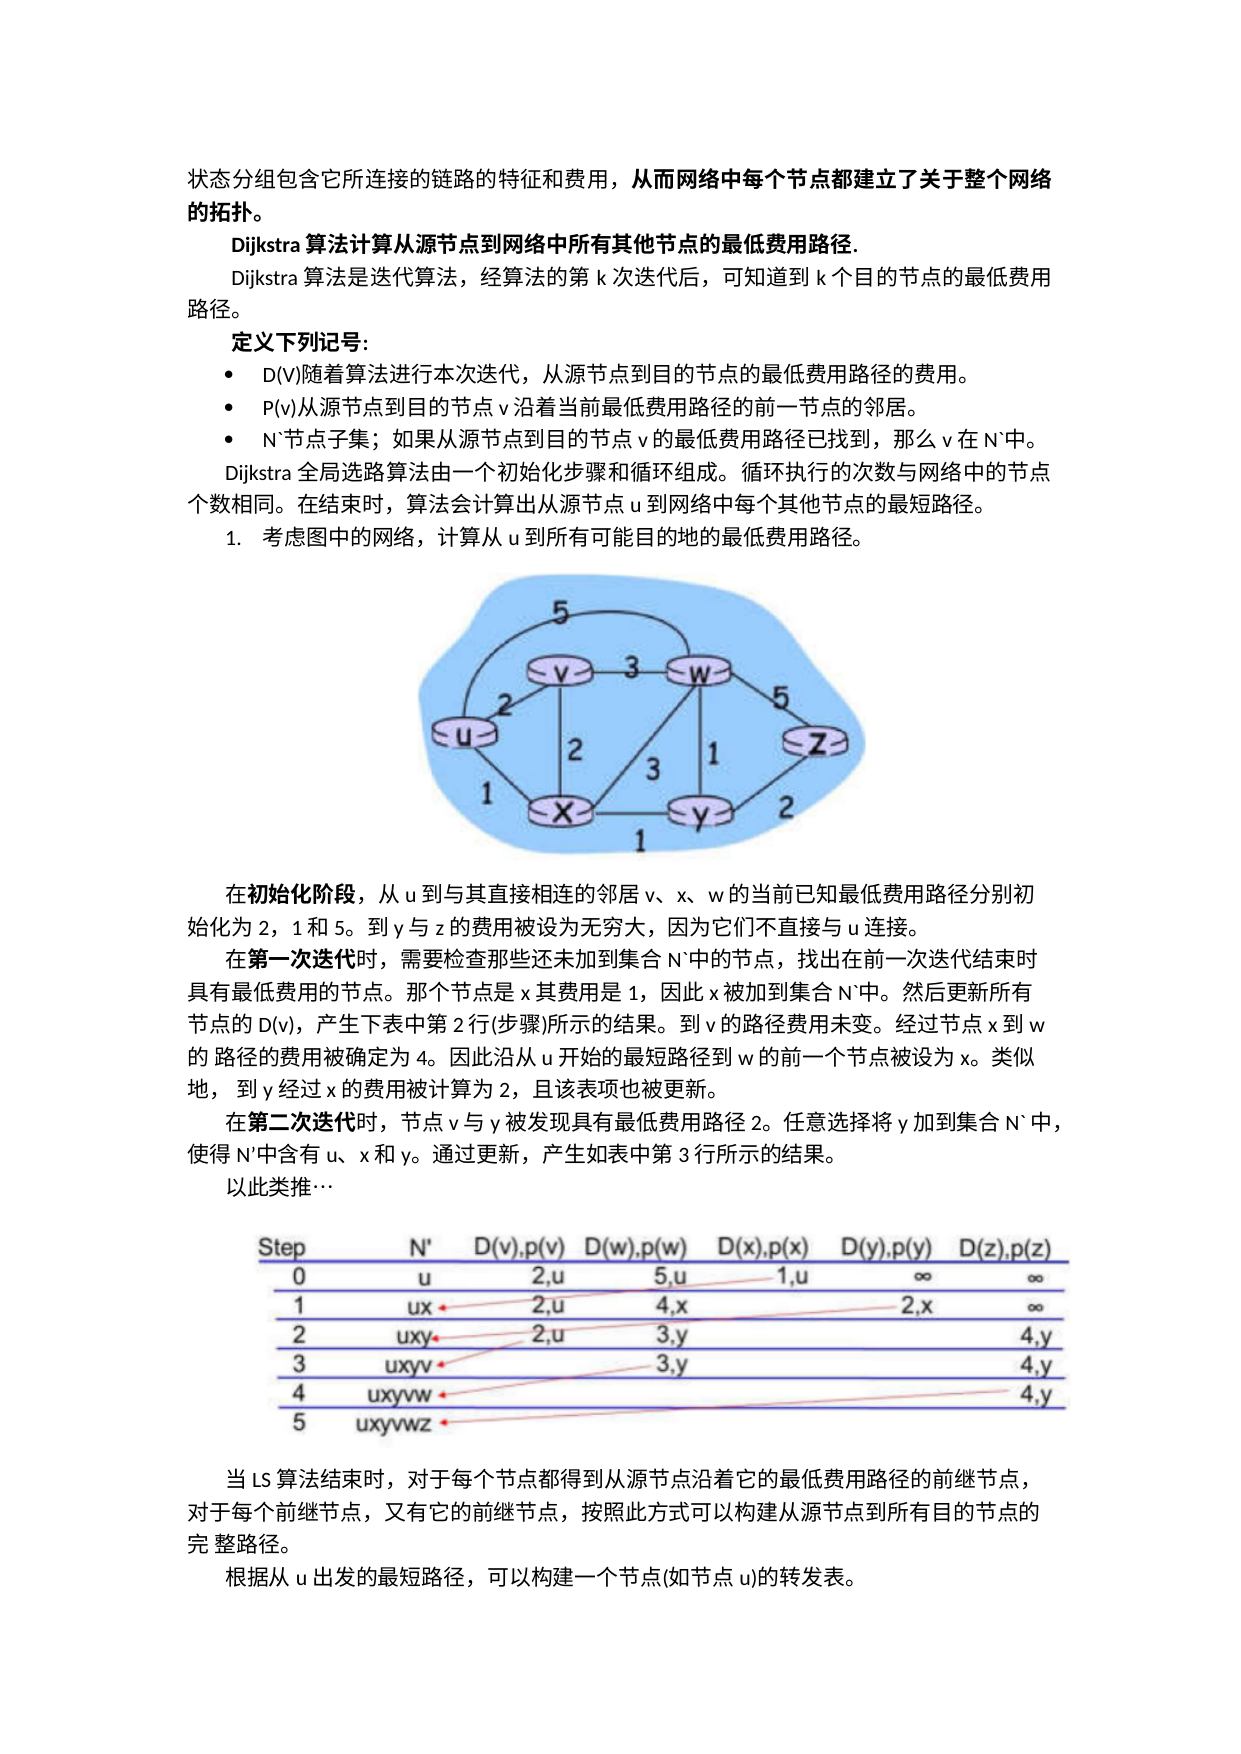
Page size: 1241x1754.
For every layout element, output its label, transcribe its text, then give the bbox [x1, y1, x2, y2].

text 当 LS 算法结束时，对于每个节点都得到从源节点沿着它的最低费用路径的前继节点， 对于每个前继节点，又有它的前继节点，按照此方式可以构建从源节点到所有目的节点的完 整路径。 [187, 1462, 1053, 1559]
text 定义下列记号: [187, 324, 1053, 357]
text 在第一次迭代时，需要检查那些还未加到集合 N`中的节点，找出在前一次迭代结束时具有最低费用的节点。那个节点是 x 其费用是 1，因此 x 被加到集合 N`中。然后更新所有节点的 D(v)，产生下表中第 2 行(步骤)所示的结果。到 v 的路径费用未变。经过节点 x 到 w 的 路径的费用被确定为 4。因此沿从 u 开始的最短路径到 w 的前一个节点被设为 x。类似地， 到 y 经过 x 的费用被计算为 2，且该表项也被更新。 [187, 942, 1053, 1104]
text Dijkstra 全局选路算法由一个初始化步骤和循环组成。循环执行的次数与网络中的节点个数相同。在结束时，算法会计算出从源节点 u 到网络中每个其他节点的最短路径。 [187, 454, 1053, 519]
picture [225, 1213, 1091, 1451]
list N`节点子集；如果从源节点到目的节点 v 的最低费用路径已找到，那么 v 在 N`中。 [225, 422, 1053, 454]
text 在初始化阶段，从 u 到与其直接相连的邻居 v、x、w 的当前已知最低费用路径分别初始化为 2，1 和 5。到 y 与 z 的费用被设为无穷大，因为它们不直接与 u 连接。 [187, 877, 1053, 942]
text 以此类推… [187, 1169, 1053, 1202]
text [187, 162, 1053, 227]
text Dijkstra 算法计算从源节点到网络中所有其他节点的最低费用路径. [187, 227, 1053, 259]
list D(V)随着算法进行本次迭代，从源节点到目的节点的最低费用路径的费用。 [225, 357, 1053, 389]
text Dijkstra 算法是迭代算法，经算法的第 k 次迭代后，可知道到 k 个目的节点的最低费用路径。 [187, 259, 1053, 324]
list P(v)从源节点到目的节点 v 沿着当前最低费用路径的前一节点的邻居。 [225, 389, 1053, 422]
list 考虑图中的网络，计算从 u 到所有可能目的地的最低费用路径。 [225, 519, 1053, 552]
text 根据从 u 出发的最短路径，可以构建一个节点(如节点 u)的转发表。 [187, 1559, 1053, 1592]
text 在第二次迭代时，节点 v 与 y 被发现具有最低费用路径 2。任意选择将 y 加到集合 N` 中，使得 N’中含有 u、x 和 y。通过更新，产生如表中第 3 行所示的结果。 [187, 1104, 1053, 1169]
picture [403, 552, 875, 868]
